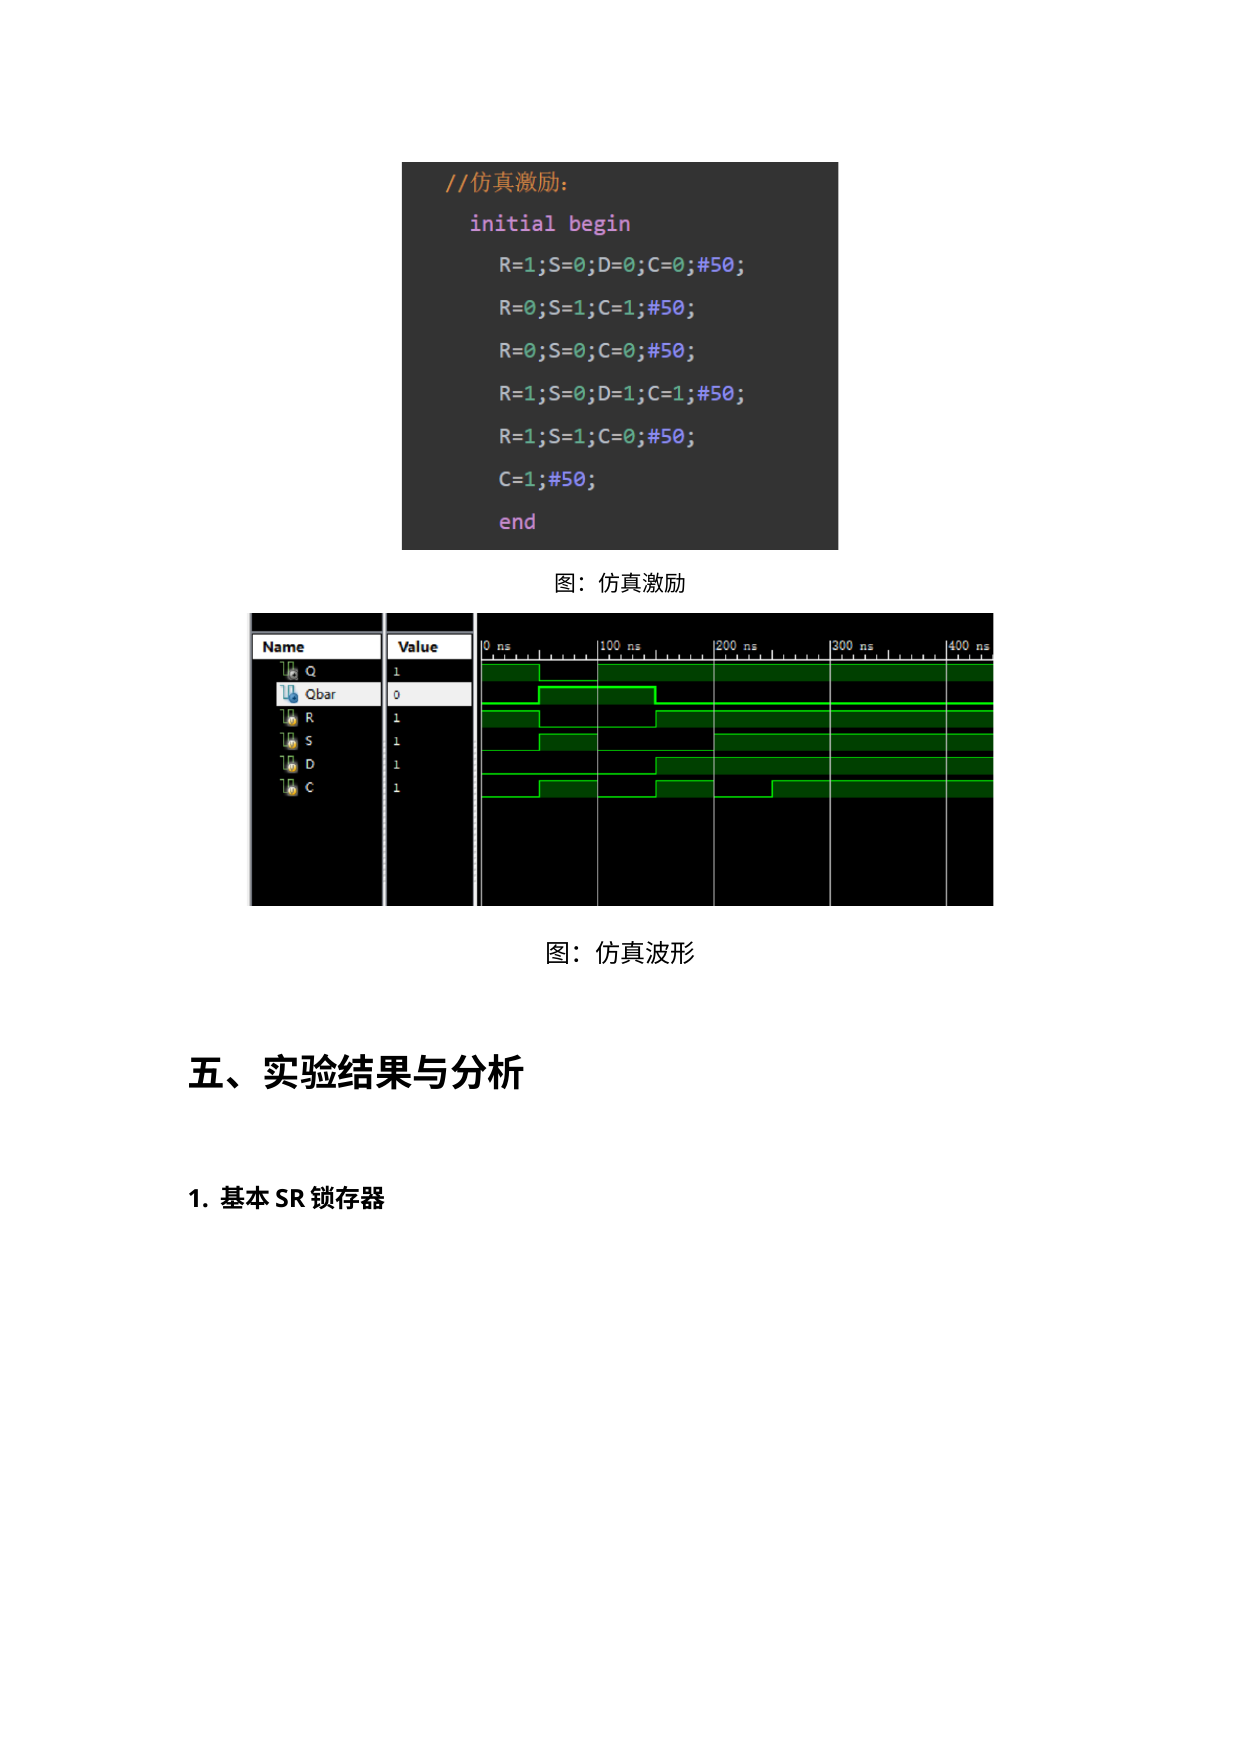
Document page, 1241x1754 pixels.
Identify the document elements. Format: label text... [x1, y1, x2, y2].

picture [246, 613, 994, 906]
list 基本SR锁存器 [187, 1164, 1053, 1229]
text 图：仿真激励 [187, 565, 1053, 598]
text 图：仿真波形 [187, 919, 1053, 984]
subtitle 实验结果与分析 [187, 1038, 1053, 1103]
picture [401, 162, 839, 550]
